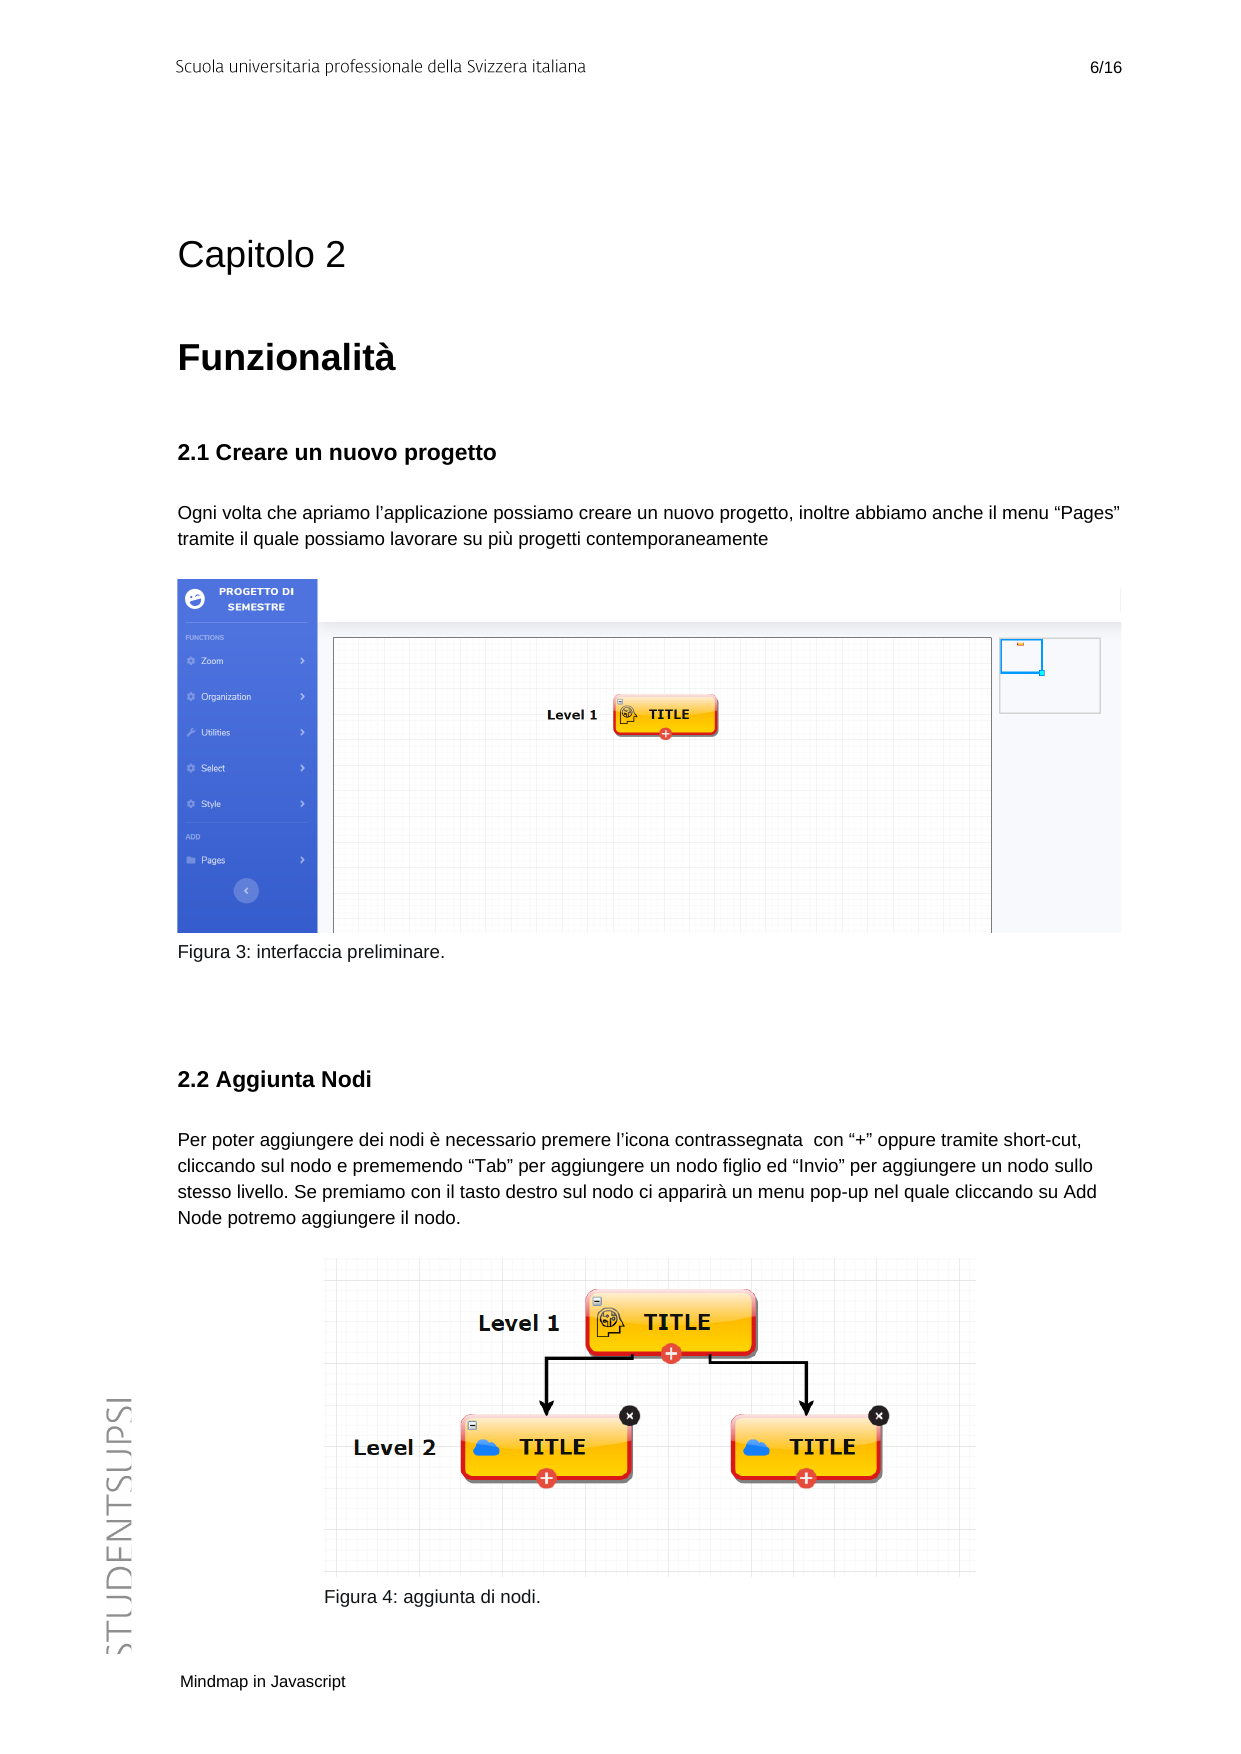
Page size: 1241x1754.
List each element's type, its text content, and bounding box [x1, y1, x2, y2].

text 2.2 Aggiunta Nodi [177, 1066, 1122, 1092]
text Ogni volta che apriamo l’applicazione possiamo creare un nuovo progetto, inoltre abbiamo anche il menu “Pages” tramite il quale possiamo lavorare su più progetti contemporaneamente [177, 502, 1122, 549]
picture [106, 1399, 132, 1654]
text Figura 4: aggiunta di nodi. [177, 1586, 1122, 1607]
text 2.1 Creare un nuovo progetto [177, 438, 1122, 465]
text Figura 3: interfaccia preliminare. [177, 941, 1122, 963]
picture [168, 53, 602, 80]
text Capitolo 2 [177, 232, 1122, 275]
text Per poter aggiungere dei nodi è necessario premere l’icona contrassegnata con “+” oppure tramite short-cut, cliccando sul nodo e prememendo “Tab” per aggiungere un nodo figlio ed “Invio” per aggiungere un nodo sullo stesso livello. Se premiamo con il tasto destro sul nodo ci apparirà un menu pop-up nel quale cliccando su Add Node potremo aggiungere il nodo. [177, 1129, 1122, 1228]
text Funzionalità [177, 335, 1122, 378]
picture [177, 579, 1122, 933]
picture [323, 1258, 976, 1577]
